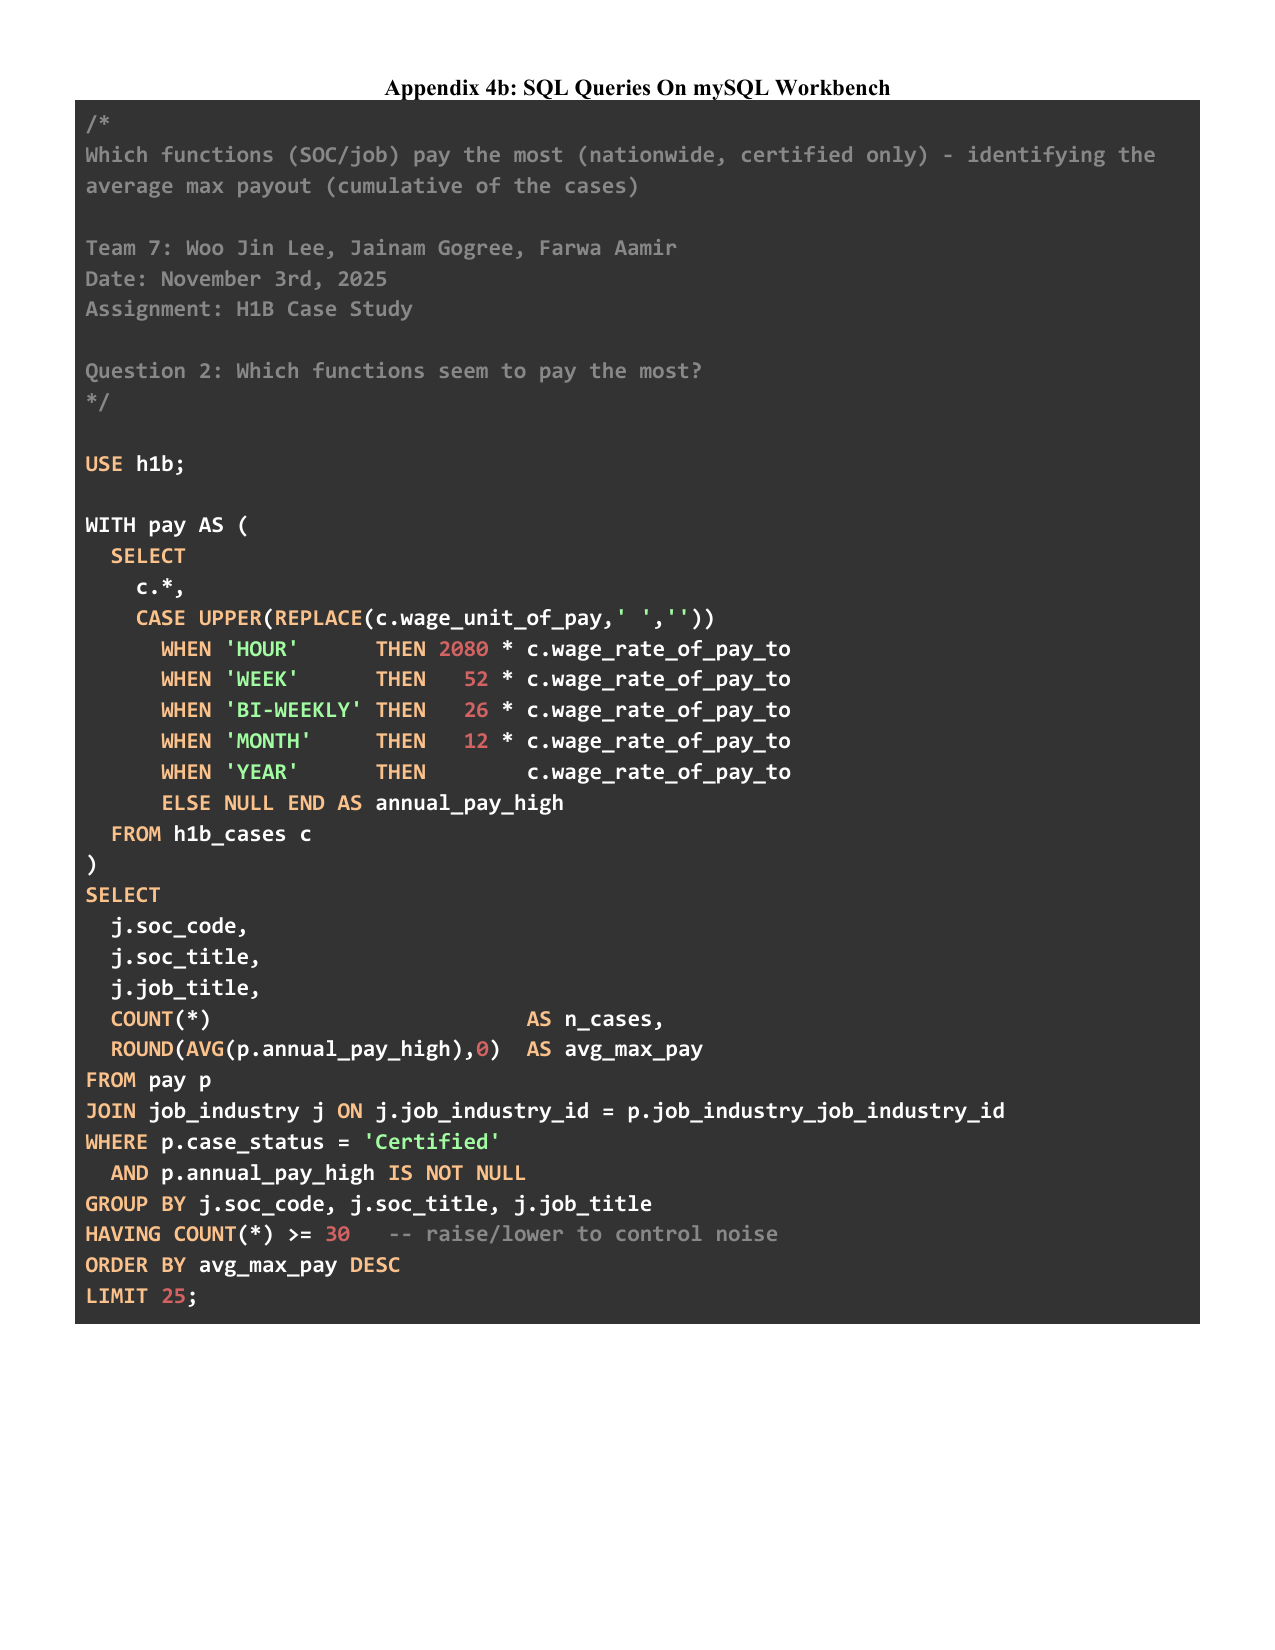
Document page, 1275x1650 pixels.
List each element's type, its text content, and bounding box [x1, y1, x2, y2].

text Appendix 4b: SQL Queries On mySQL Workbench [75, 75, 1200, 100]
table_header /* Which functions (SOC/job) pay the most (nationwide, certified only) - identifying the average max payout (cumulative of the cases) Team 7: Woo Jin Lee, Jainam Gogree, Farwa Aamir Date: November 3rd, 2025 Assignment: H1B Case Study Question 2: Which functions seem to pay the most? */ USE h1b; WITH pay AS ( SELECT c.*, CASE UPPER(REPLACE(c.wage_unit_of_pay,' ','')) WHEN 'HOUR' THEN 2080 * c.wage_rate_of_pay_to WHEN 'WEEK' THEN 52 * c.wage_rate_of_pay_to WHEN 'BI-WEEKLY' THEN 26 * c.wage_rate_of_pay_to WHEN 'MONTH' THEN 12 * c.wage_rate_of_pay_to WHEN 'YEAR' THEN c.wage_rate_of_pay_to ELSE NULL END AS annual_pay_high FROM h1b_cases c ) SELECT j.soc_code, j.soc_title, j.job_title, COUNT(*) AS n_cases, ROUND(AVG(p.annual_pay_high),0) AS avg_max_pay FROM pay p JOIN job_industry j ON j.job_industry_id = p.job_industry_job_industry_id WHERE p.case_status = 'Certified' AND p.annual_pay_high IS NOT NULL GROUP BY j.soc_code, j.soc_title, j.job_title HAVING COUNT(*) >= 30 -- raise/lower to control noise ORDER BY avg_max_pay DESC LIMIT 25; [75, 100, 1200, 1324]
